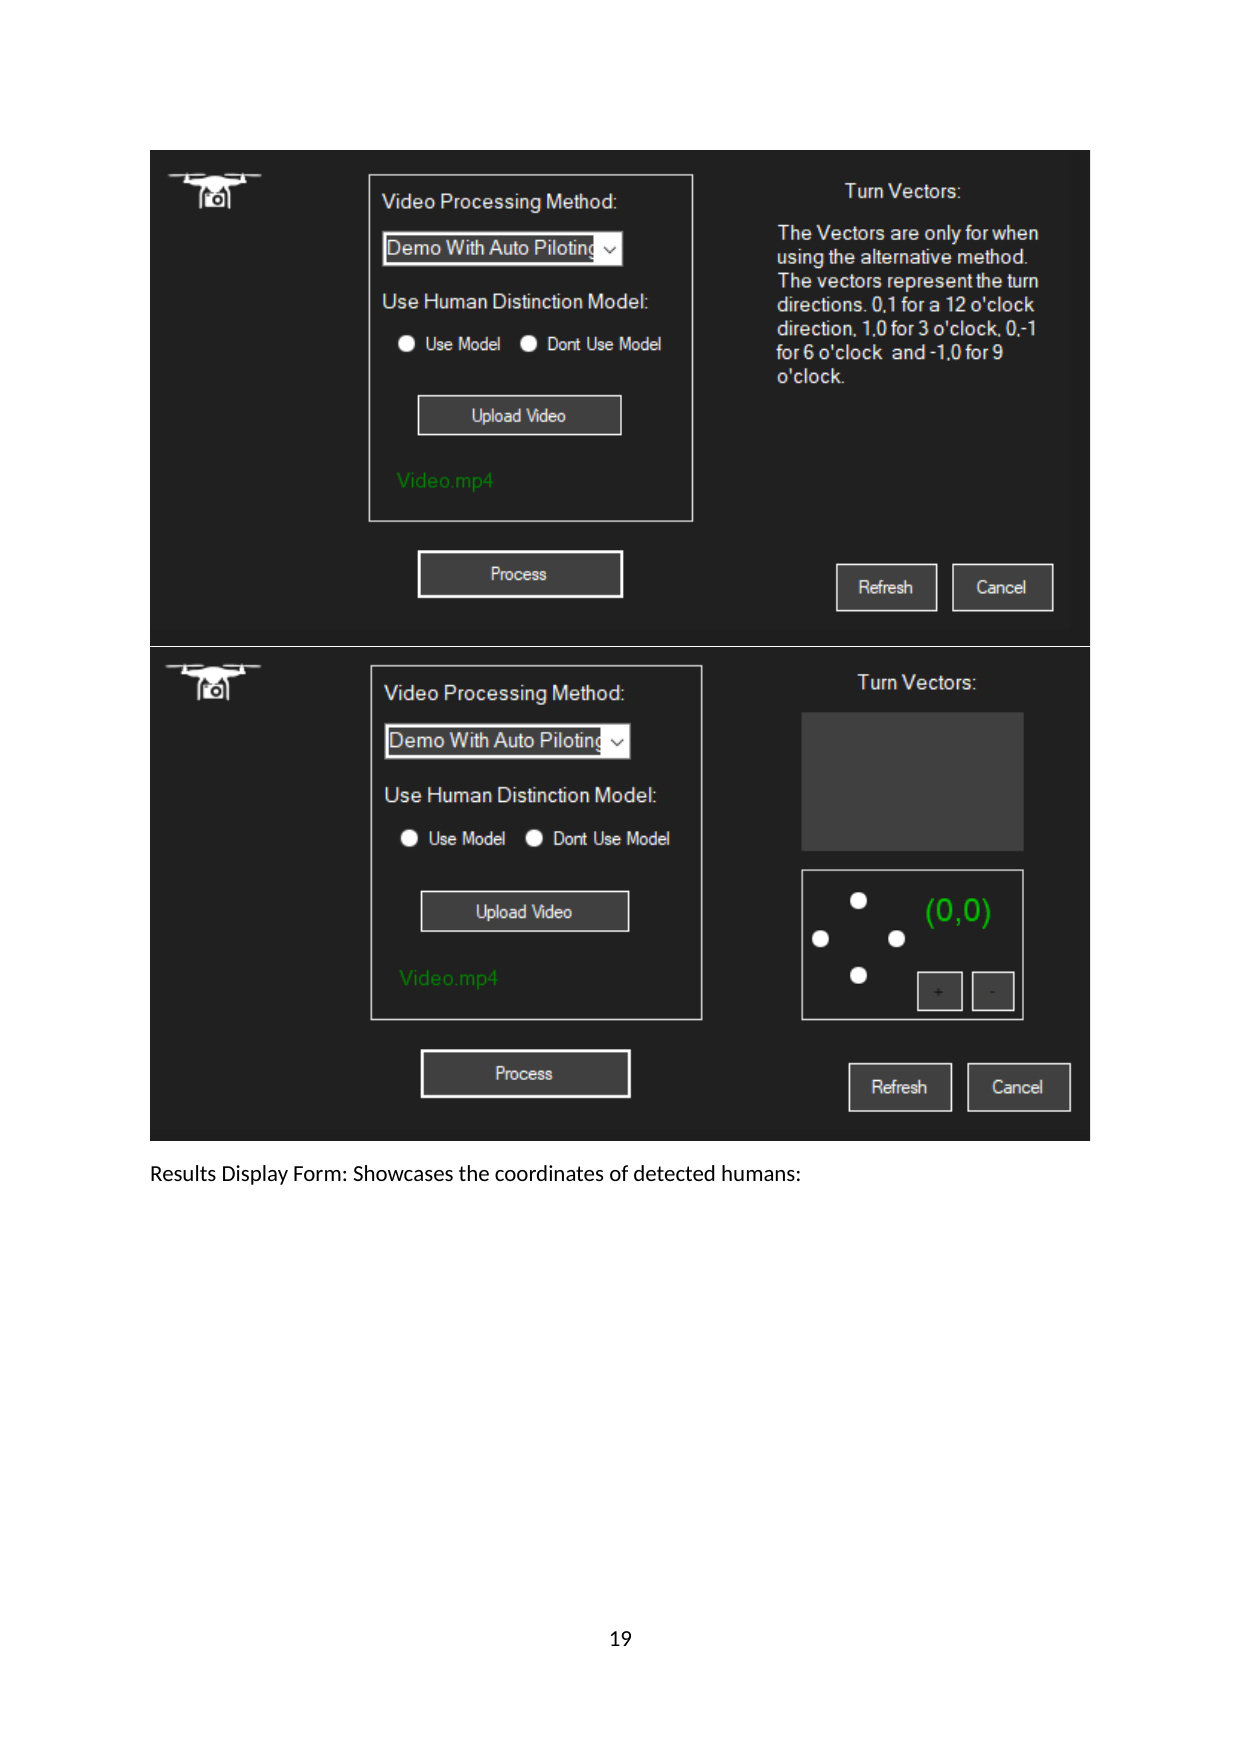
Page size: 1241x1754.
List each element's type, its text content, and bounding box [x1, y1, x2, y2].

picture [150, 150, 1091, 646]
picture [150, 647, 1091, 1141]
text Results Display Form: Showcases the coordinates of detected humans: [150, 1159, 1090, 1187]
